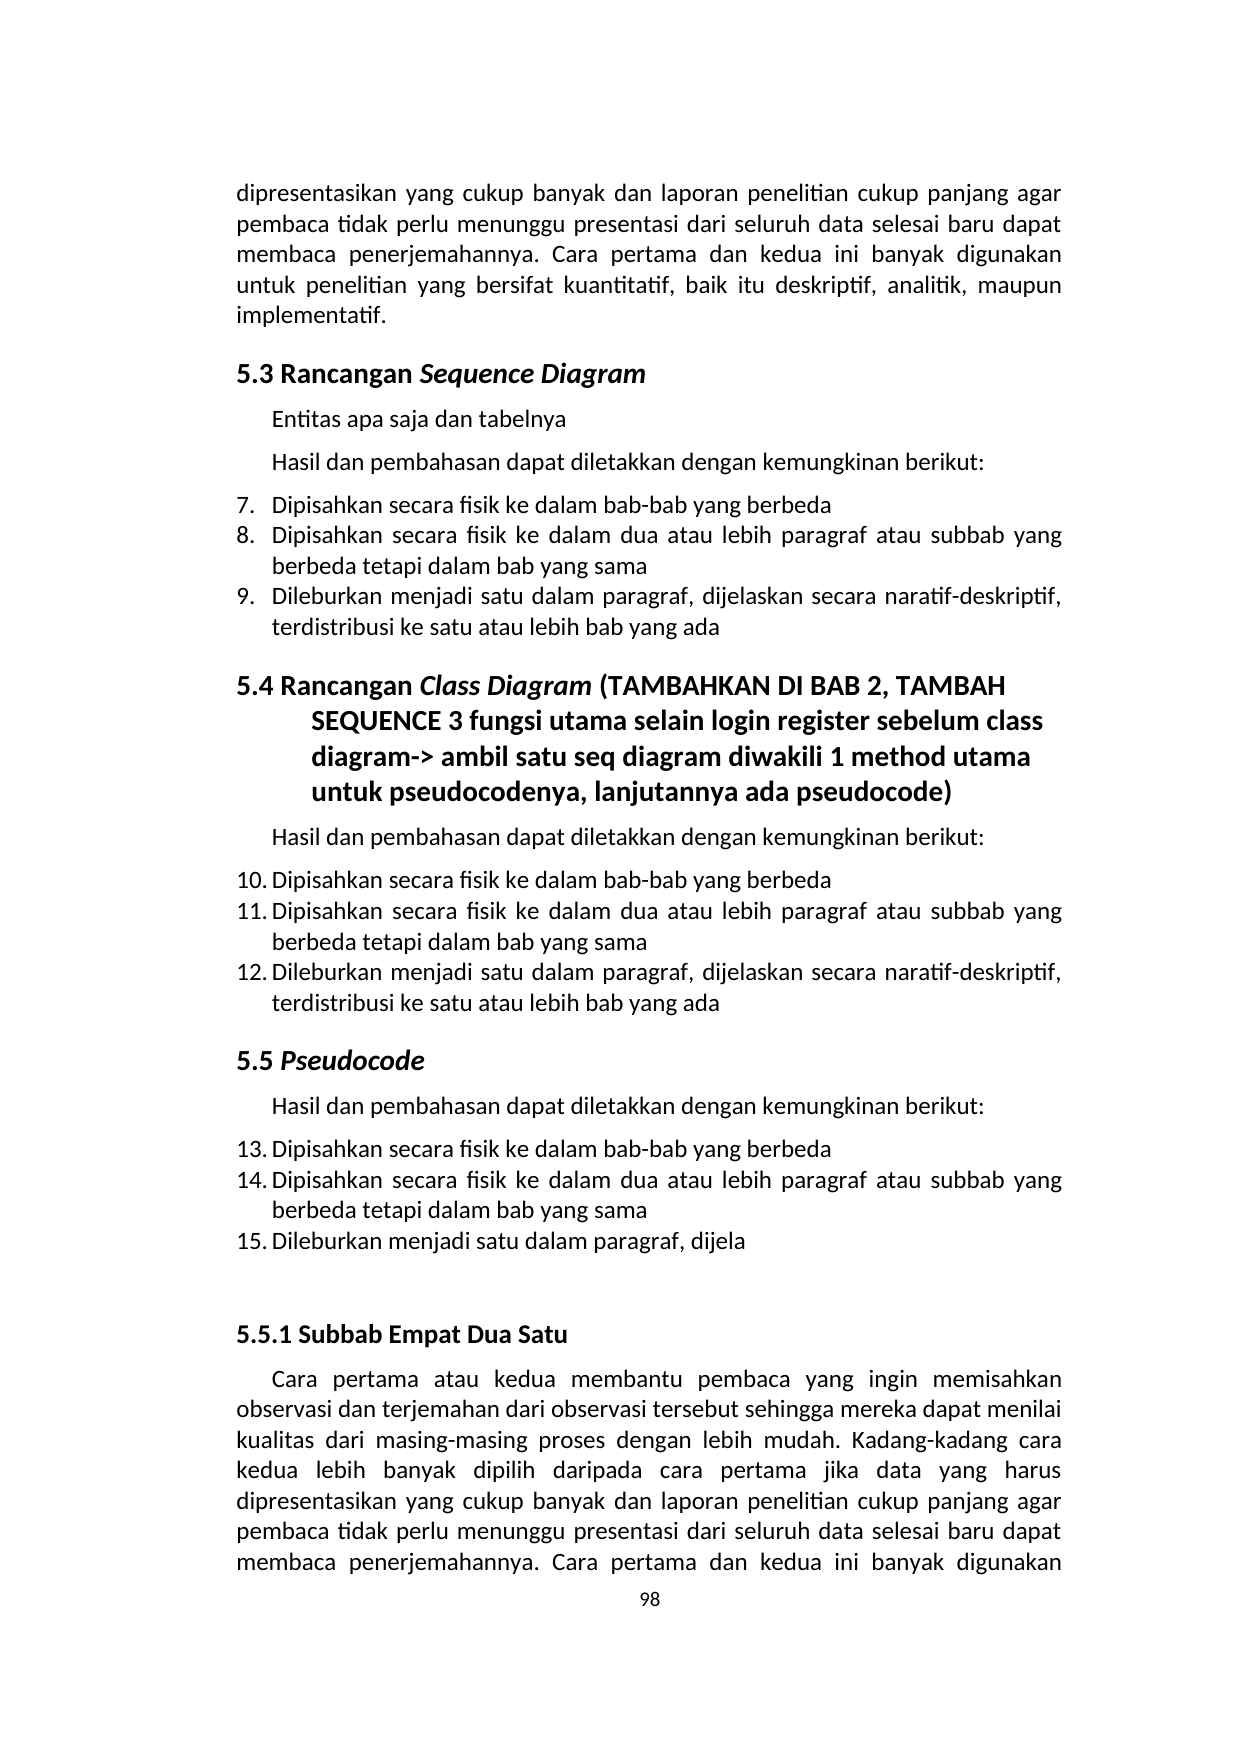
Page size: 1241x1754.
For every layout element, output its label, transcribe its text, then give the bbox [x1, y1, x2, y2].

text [236, 1363, 1063, 1576]
list Dipisahkan secara fisik ke dalam dua atau lebih paragraf atau subbab yang berbeda tetapi dalam bab yang sama [236, 519, 1063, 581]
list Dipisahkan secara fisik ke dalam bab-bab yang berbeda [236, 864, 1063, 895]
list Dipisahkan secara fisik ke dalam dua atau lebih paragraf atau subbab yang berbeda tetapi dalam bab yang sama [236, 1164, 1063, 1225]
list Dipisahkan secara fisik ke dalam bab-bab yang berbeda [236, 489, 1063, 519]
list Dipisahkan secara fisik ke dalam bab-bab yang berbeda [236, 1133, 1063, 1164]
subtitle Pseudocode [236, 1042, 1063, 1078]
list Dileburkan menjadi satu dalam paragraf, dijelaskan secara naratif-deskriptif, terdistribusi ke satu atau lebih bab yang ada [236, 581, 1063, 642]
text Hasil dan pembahasan dapat diletakkan dengan kemungkinan berikut: [236, 446, 1063, 476]
list Dileburkan menjadi satu dalam paragraf, dijelaskan secara naratif-deskriptif, terdistribusi ke satu atau lebih bab yang ada [236, 956, 1063, 1017]
subtitle Rancangan Sequence Diagram [236, 355, 1063, 390]
list Dipisahkan secara fisik ke dalam dua atau lebih paragraf atau subbab yang berbeda tetapi dalam bab yang sama [236, 895, 1063, 956]
subtitle Subbab Empat Dua Satu [236, 1317, 1063, 1350]
text Entitas apa saja dan tabelnya [236, 403, 1063, 433]
list Dileburkan menjadi satu dalam paragraf, dijela [236, 1225, 1063, 1255]
text Hasil dan pembahasan dapat diletakkan dengan kemungkinan berikut: [236, 822, 1063, 852]
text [236, 177, 1063, 330]
text Hasil dan pembahasan dapat diletakkan dengan kemungkinan berikut: [236, 1090, 1063, 1121]
subtitle Rancangan Class Diagram (TAMBAHKAN DI BAB 2, TAMBAH SEQUENCE 3 fungsi utama selain login register sebelum class diagram-> ambil satu seq diagram diwakili 1 method utama untuk pseudocodenya, lanjutannya ada pseudocode) [236, 667, 1063, 809]
